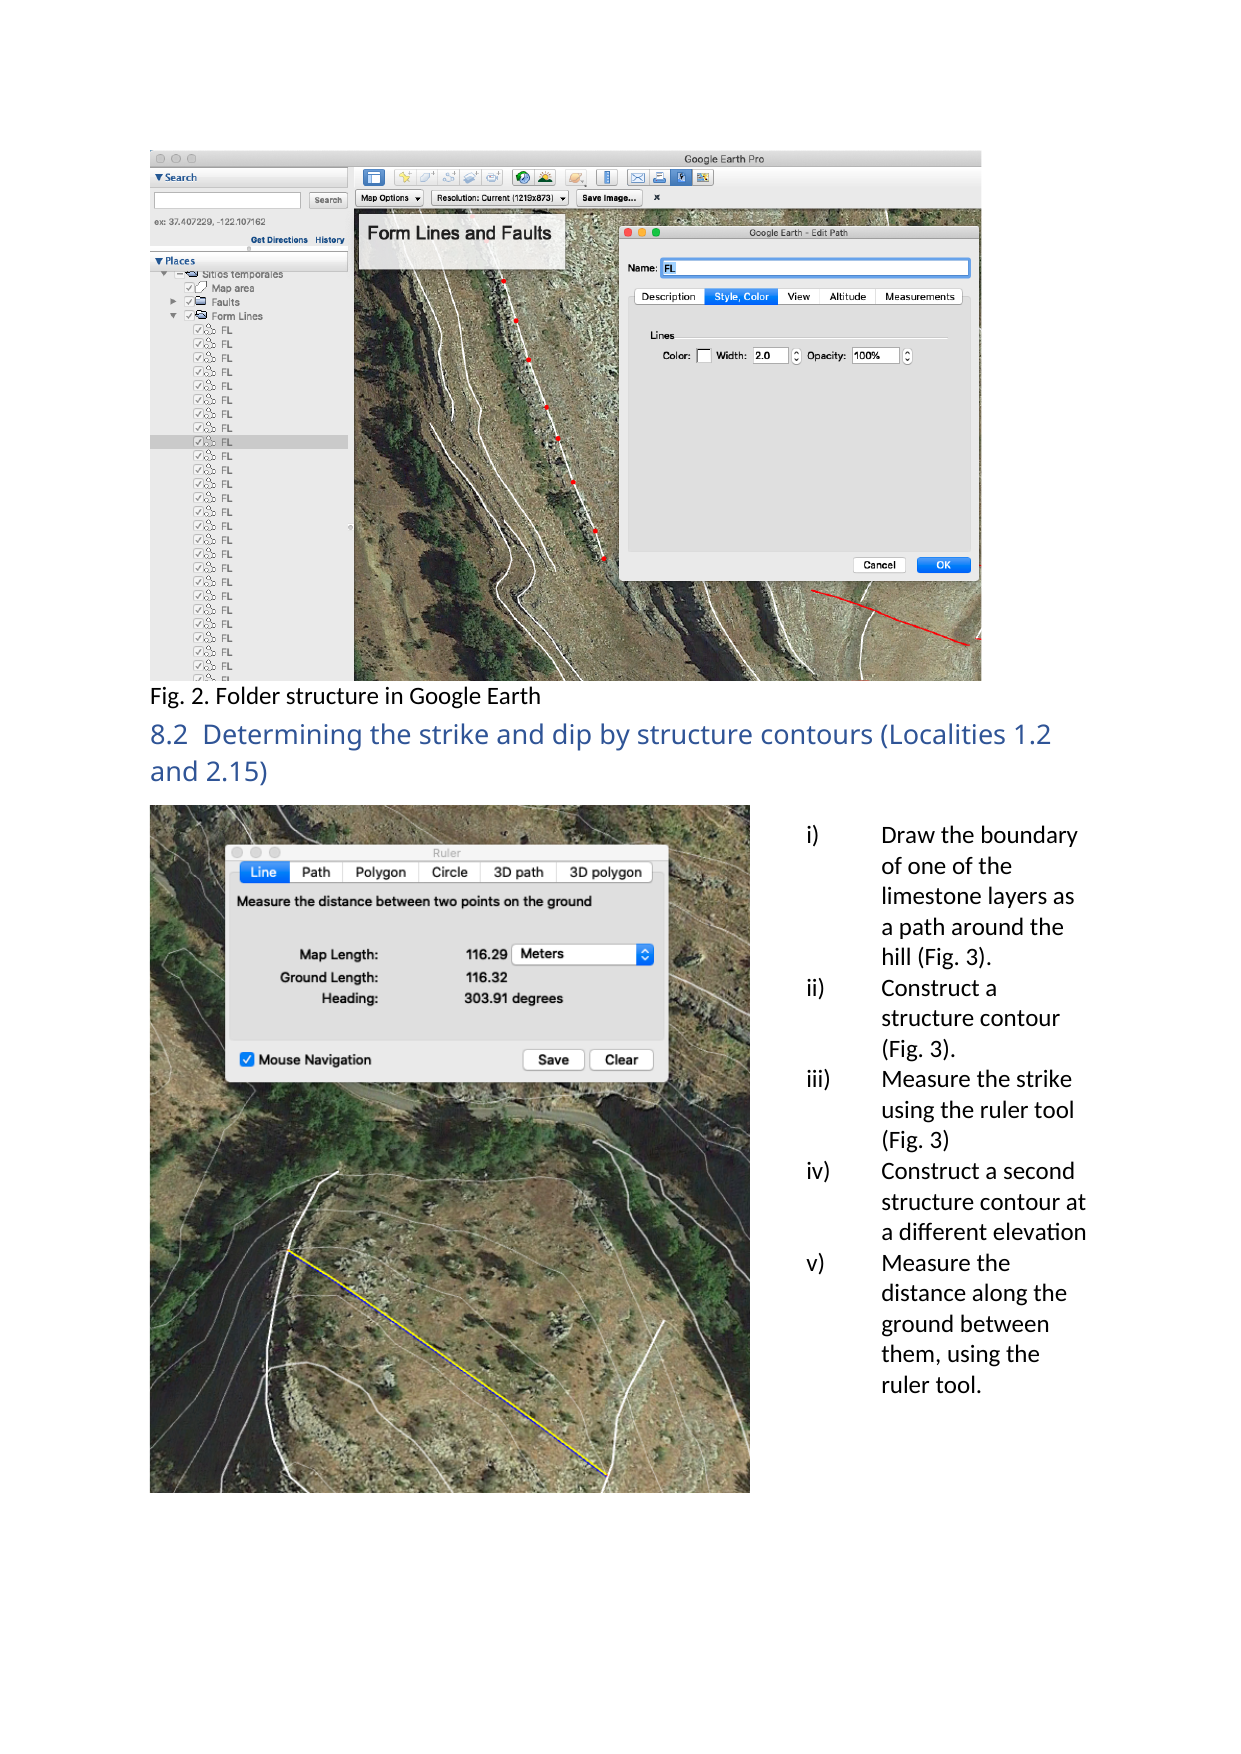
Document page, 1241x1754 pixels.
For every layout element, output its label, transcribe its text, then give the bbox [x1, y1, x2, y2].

subtitle 8.2 Determining the strike and dip by structure contours (Localities 1.2 and 2.15) [150, 715, 1090, 789]
list Draw the boundary of one of the limestone layers as a path around the hill (Fig. 3). [750, 819, 1090, 972]
list Measure the distance along the ground between them, using the ruler tool. [750, 1247, 1090, 1399]
list Construct a second structure contour at a different elevation [750, 1155, 1090, 1247]
text Fig. 2. Folder structure in Google Earth [150, 680, 1090, 711]
list Construct a structure contour (Fig. 3). [750, 972, 1090, 1063]
picture [149, 805, 750, 1493]
picture [150, 150, 982, 681]
list Measure the strike using the ruler tool (Fig. 3) [750, 1063, 1090, 1155]
